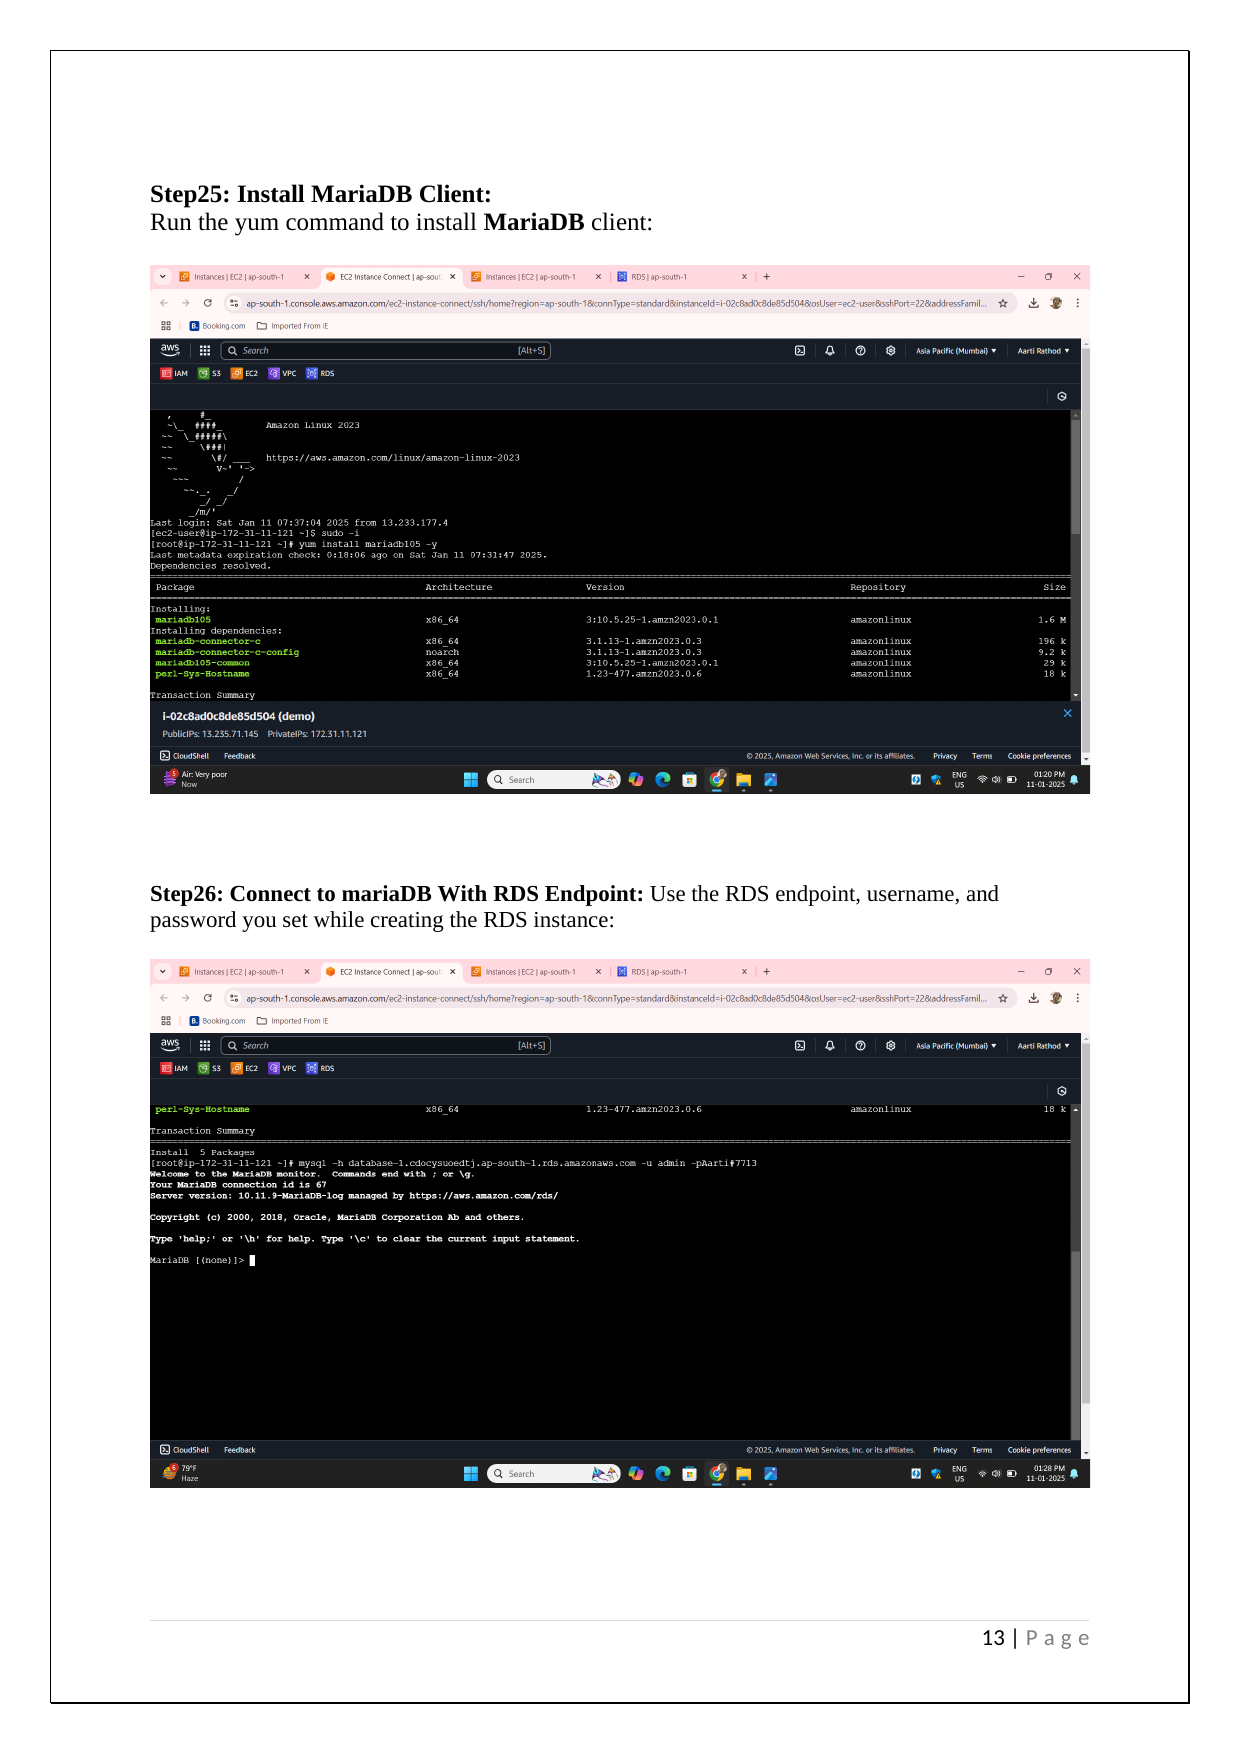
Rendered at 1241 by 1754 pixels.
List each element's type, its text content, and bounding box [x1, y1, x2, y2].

picture [150, 959, 1091, 1488]
text Step25: Install MariaDB Client: [150, 179, 1089, 207]
text Step26: Connect to mariaDB With RDS Endpoint: Use the RDS endpoint, username, and password you set while creating the RDS instance: [150, 880, 1089, 933]
text Run the yum command to install MariaDB client: [150, 207, 1089, 236]
picture [150, 265, 1091, 794]
